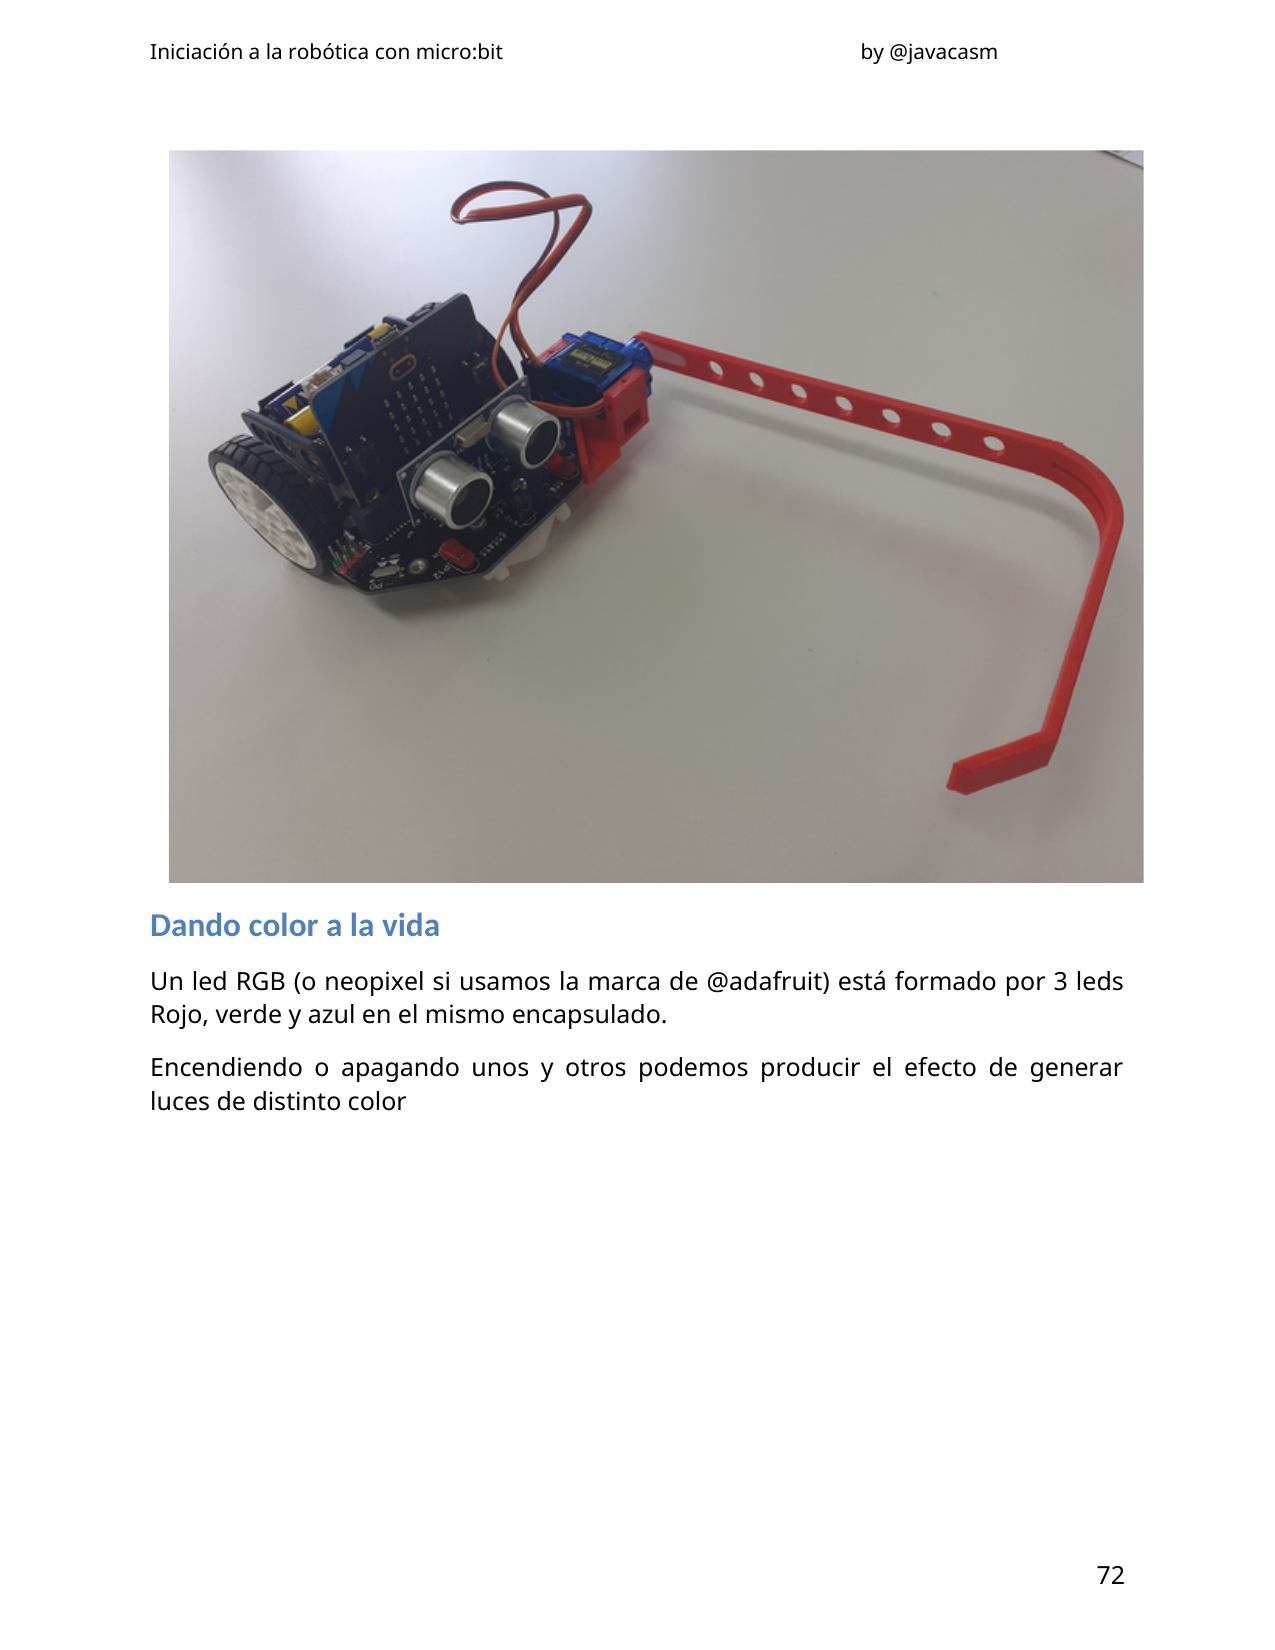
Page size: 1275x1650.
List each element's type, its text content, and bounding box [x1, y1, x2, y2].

picture [168, 150, 1144, 883]
text Encendiendo o apagando unos y otros podemos producir el efecto de generar luces de distinto color [150, 1050, 1125, 1118]
text Un led RGB (o neopixel si usamos la marca de @adafruit) está formado por 3 leds Rojo, verde y azul en el mismo encapsulado. [150, 963, 1125, 1031]
subtitle Dando color a la vida [150, 904, 1125, 944]
